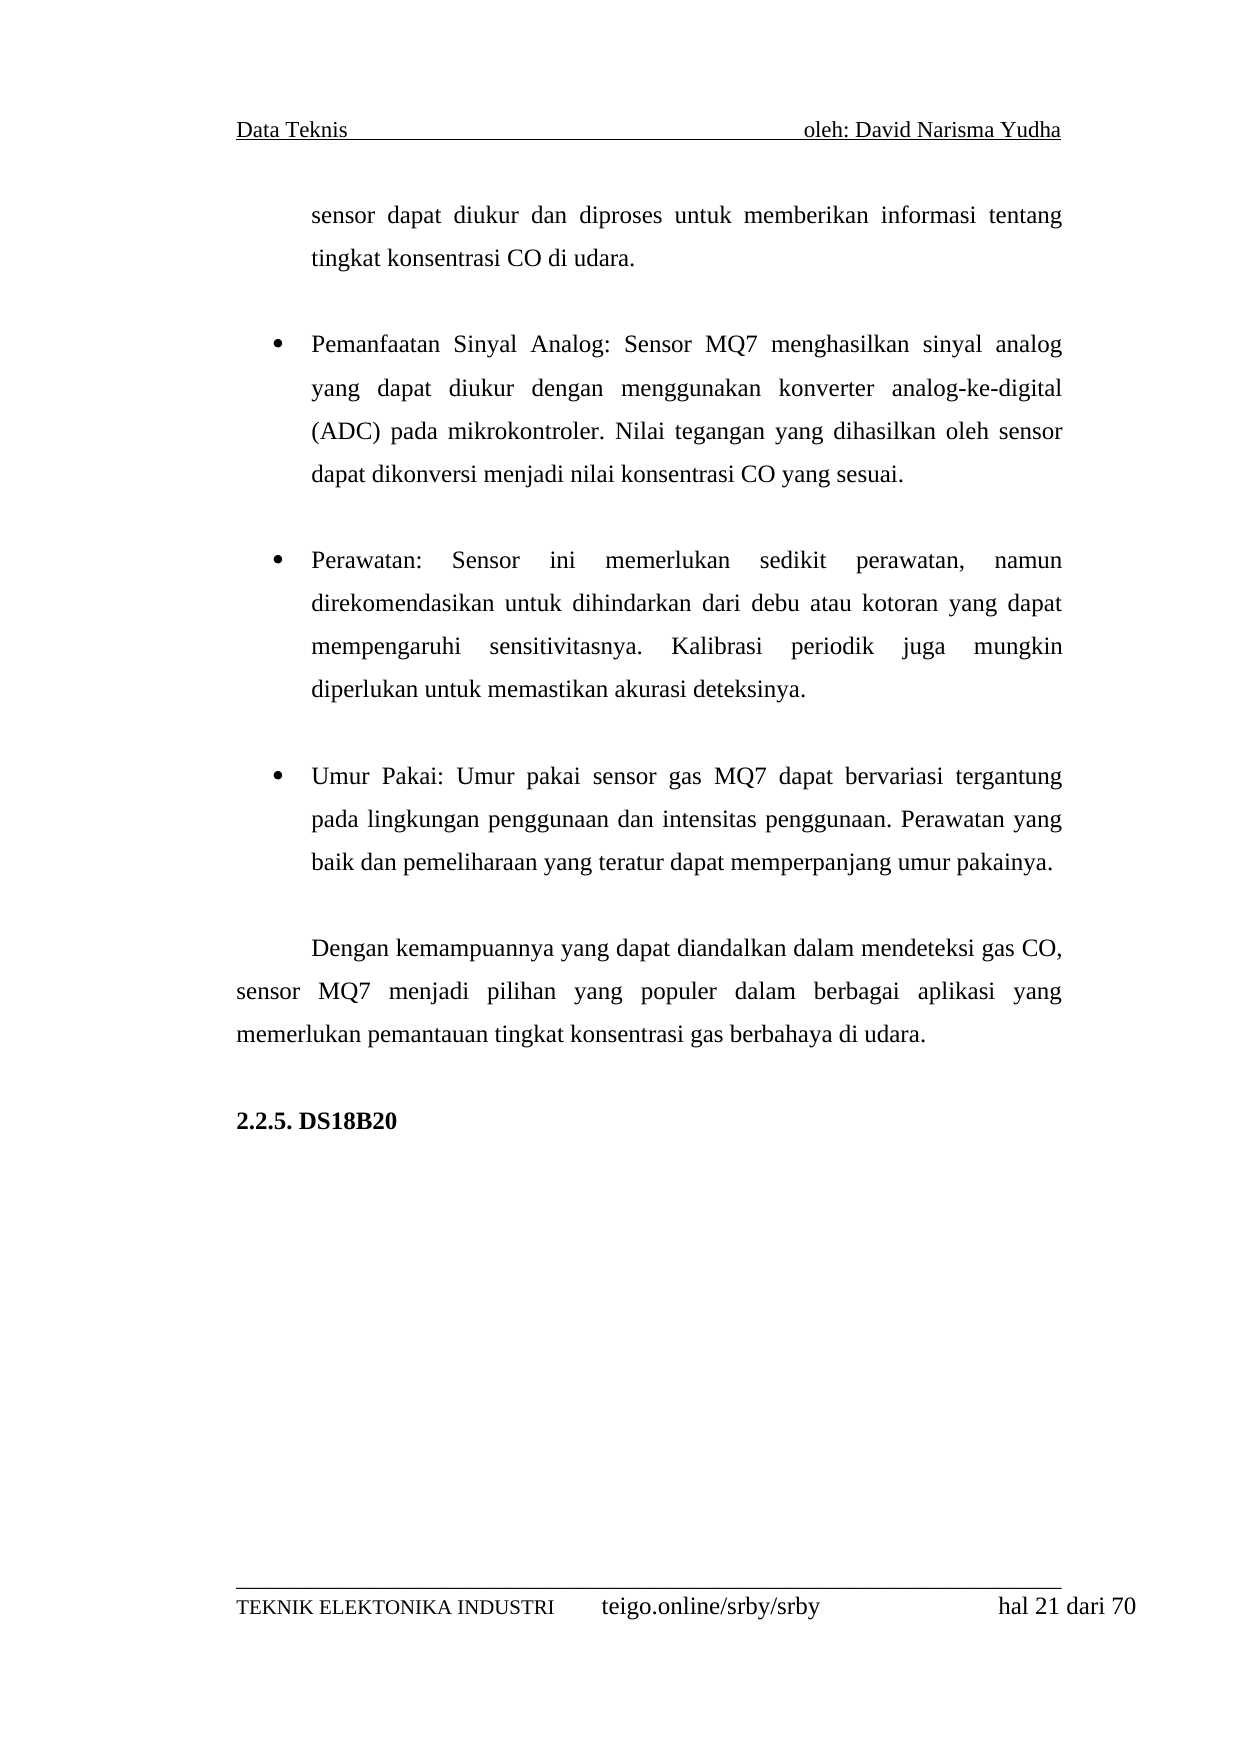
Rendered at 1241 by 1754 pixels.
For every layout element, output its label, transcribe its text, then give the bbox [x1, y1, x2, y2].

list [274, 200, 1063, 272]
list Pemanfaatan Sinyal Analog: Sensor MQ7 menghasilkan sinyal analog yang dapat diukur dengan menggunakan konverter analog-ke-digital (ADC) pada mikrokontroler. Nilai tegangan yang dihasilkan oleh sensor dapat dikonversi menjadi nilai konsentrasi CO yang sesuai. [274, 329, 1063, 488]
text Dengan kemampuannya yang dapat diandalkan dalam mendeteksi gas CO, sensor MQ7 menjadi pilihan yang populer dalam berbagai aplikasi yang memerlukan pemantauan tingkat konsentrasi gas berbahaya di udara. [236, 933, 1063, 1048]
list Umur Pakai: Umur pakai sensor gas MQ7 dapat bervariasi tergantung pada lingkungan penggunaan dan intensitas penggunaan. Perawatan yang baik dan pemeliharaan yang teratur dapat memperpanjang umur pakainya. [274, 761, 1063, 876]
list Perawatan: Sensor ini memerlukan sedikit perawatan, namun direkomendasikan untuk dihindarkan dari debu atau kotoran yang dapat mempengaruhi sensitivitasnya. Kalibrasi periodik juga mungkin diperlukan untuk memastikan akurasi deteksinya. [274, 545, 1063, 703]
text 2.2.5. DS18B20 [236, 1106, 1063, 1134]
